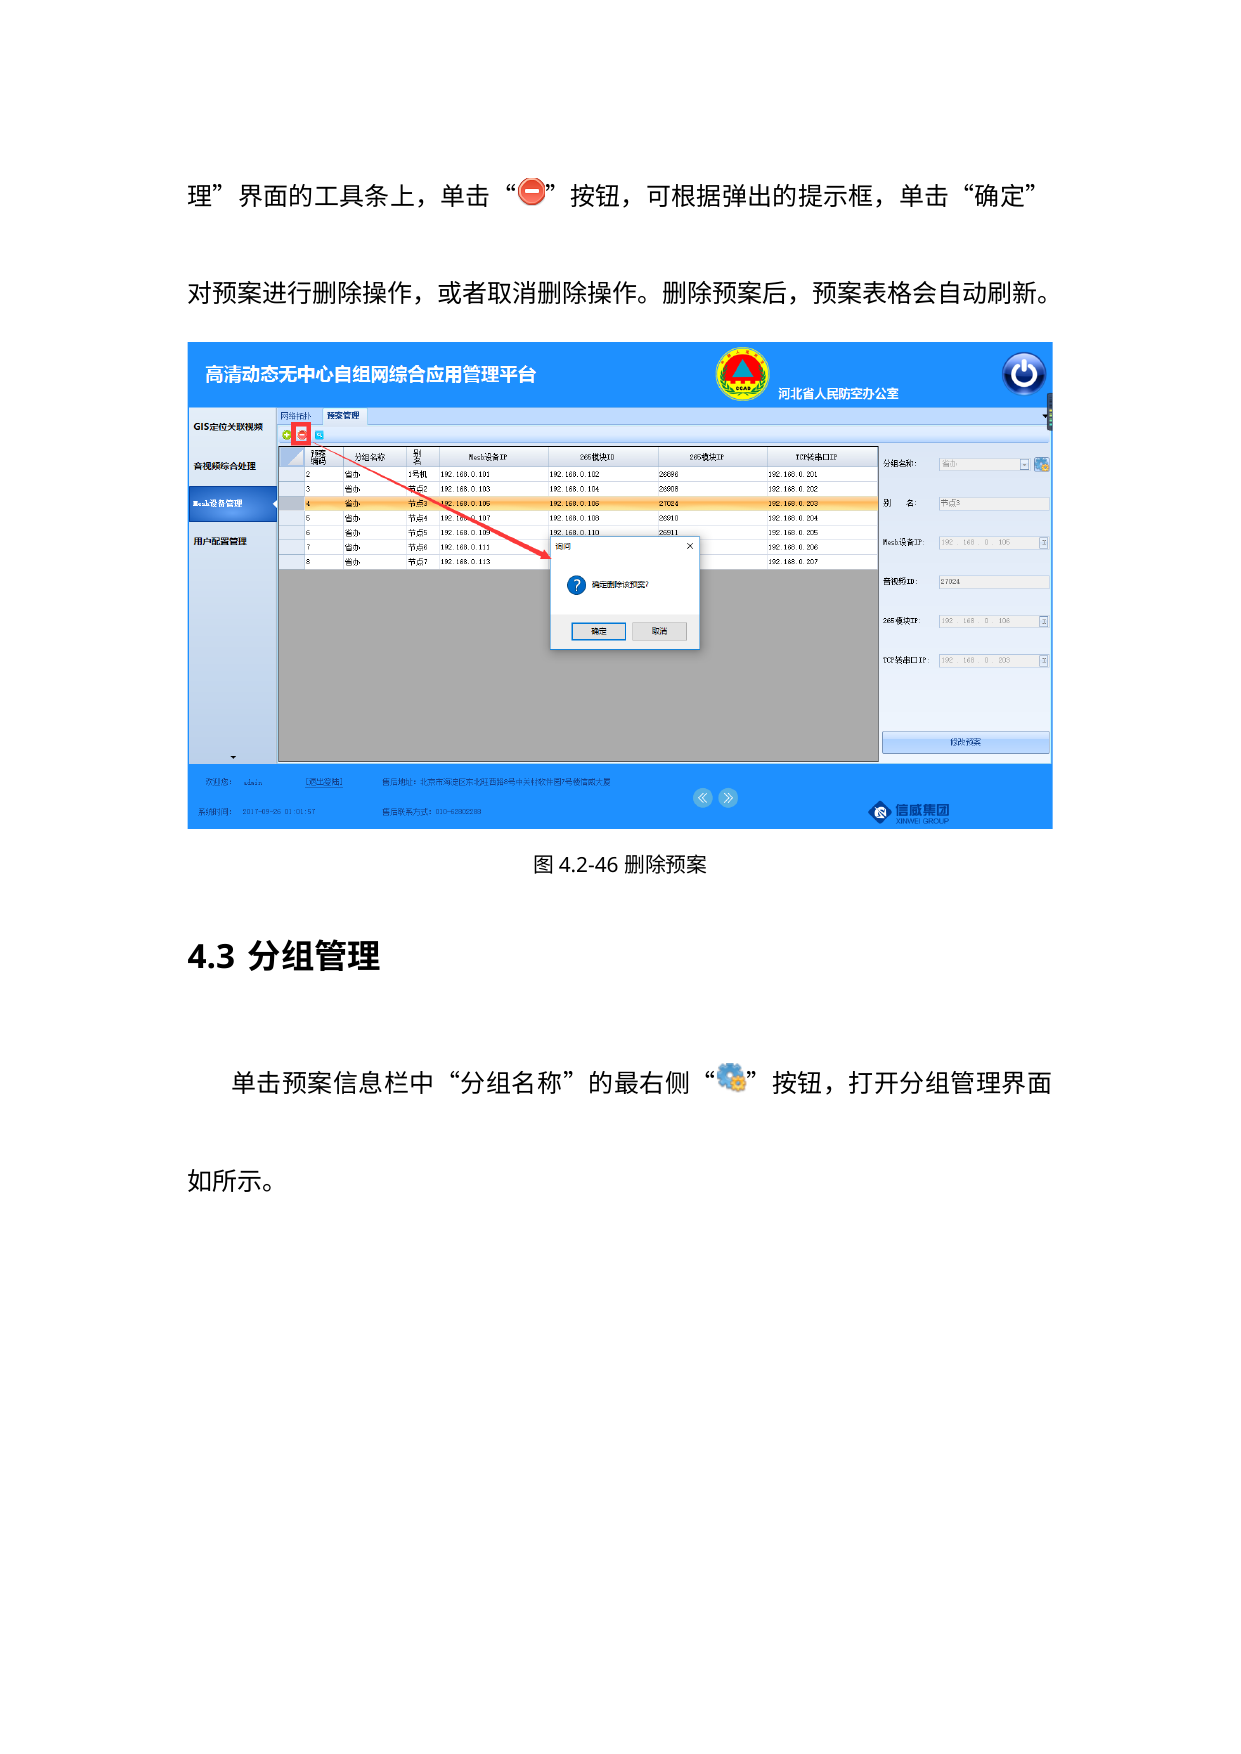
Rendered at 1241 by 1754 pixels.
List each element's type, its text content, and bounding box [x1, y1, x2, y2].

picture [716, 1063, 747, 1093]
picture [517, 178, 545, 206]
subtitle 分组管理 [187, 922, 1053, 987]
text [187, 162, 1053, 324]
picture [187, 342, 1053, 829]
text 单击预案信息栏中“分组名称”的最右侧“”按钮，打开分组管理界面如所示。 [187, 1049, 1053, 1212]
